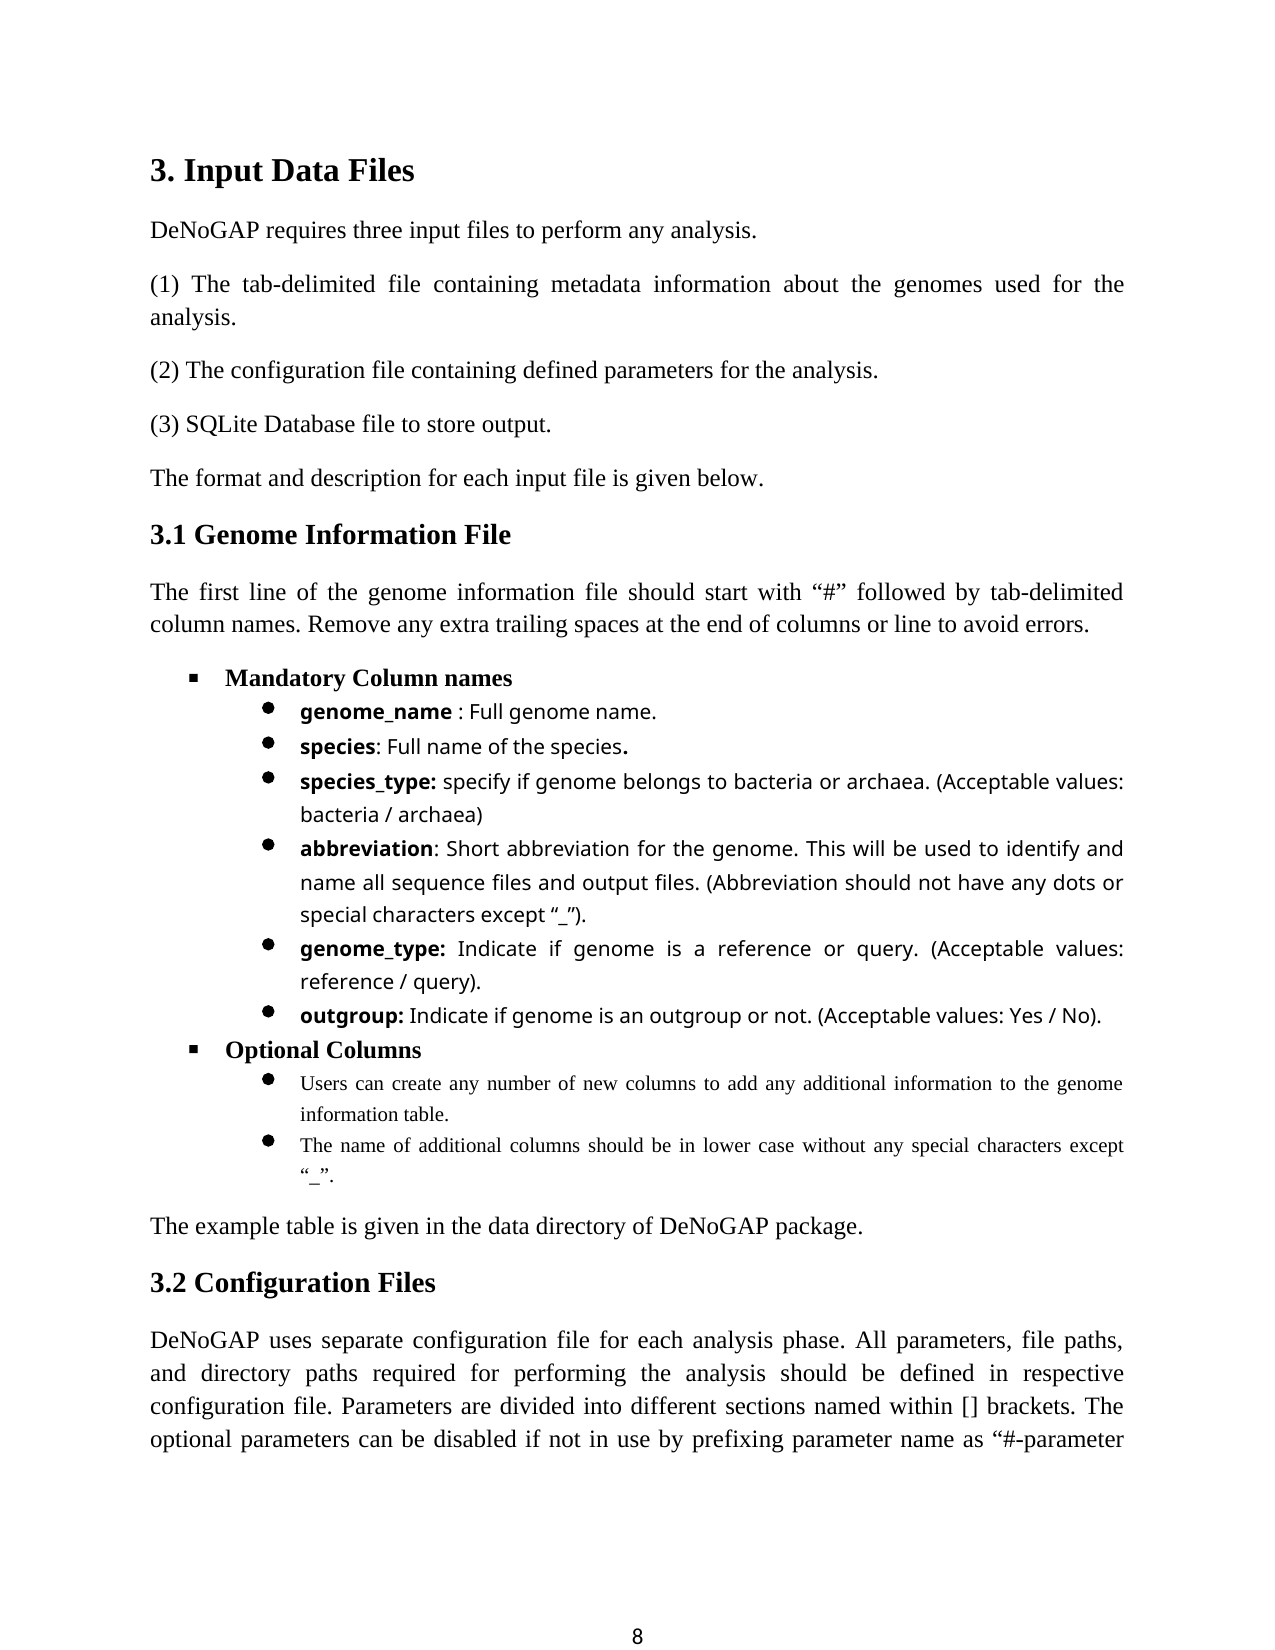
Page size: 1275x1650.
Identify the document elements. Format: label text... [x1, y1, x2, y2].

list species_type: specify if genome belongs to bacteria or archaea. (Acceptable values: bacteria / archaea) [262, 766, 1125, 829]
text 3.1 Genome Information File [150, 517, 1125, 551]
text The example table is given in the data directory of DeNoGAP package. [150, 1211, 1125, 1240]
text (1) The tab-delimited file containing metadata information about the genomes used for the analysis. [150, 269, 1125, 331]
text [150, 1325, 1125, 1452]
text 3. Input Data Files [150, 150, 1125, 188]
list outgroup: Indicate if genome is an outgroup or not. (Acceptable values: Yes / No). [262, 1000, 1125, 1030]
text (3) SQLite Database file to store output. [150, 409, 1125, 438]
list Optional Columns [187, 1035, 1125, 1063]
list Mandatory Column names [187, 663, 1125, 692]
list Users can create any number of new columns to add any additional information to the genome information table. [262, 1068, 1125, 1126]
text (2) The configuration file containing defined parameters for the analysis. [150, 356, 1125, 384]
list genome_name : Full genome name. [262, 696, 1125, 727]
text 3.2 Configuration Files [150, 1265, 1125, 1299]
list The name of additional columns should be in lower case without any special characters except “_”. [262, 1129, 1125, 1187]
text DeNoGAP requires three input files to perform any analysis. [150, 215, 1125, 244]
list abbreviation: Short abbreviation for the genome. This will be used to identify and name all sequence files and output files. (Abbreviation should not have any dots or special characters except “_”). [262, 833, 1125, 929]
text The first line of the genome information file should start with “#” followed by tab-delimited column names. Remove any extra trailing spaces at the end of columns or line to avoid errors. [150, 577, 1125, 638]
list genome_type: Indicate if genome is a reference or query. (Acceptable values: reference / query). [262, 933, 1125, 996]
list species: Full name of the species. [262, 731, 1125, 762]
text The format and description for each input file is given below. [150, 463, 1125, 492]
